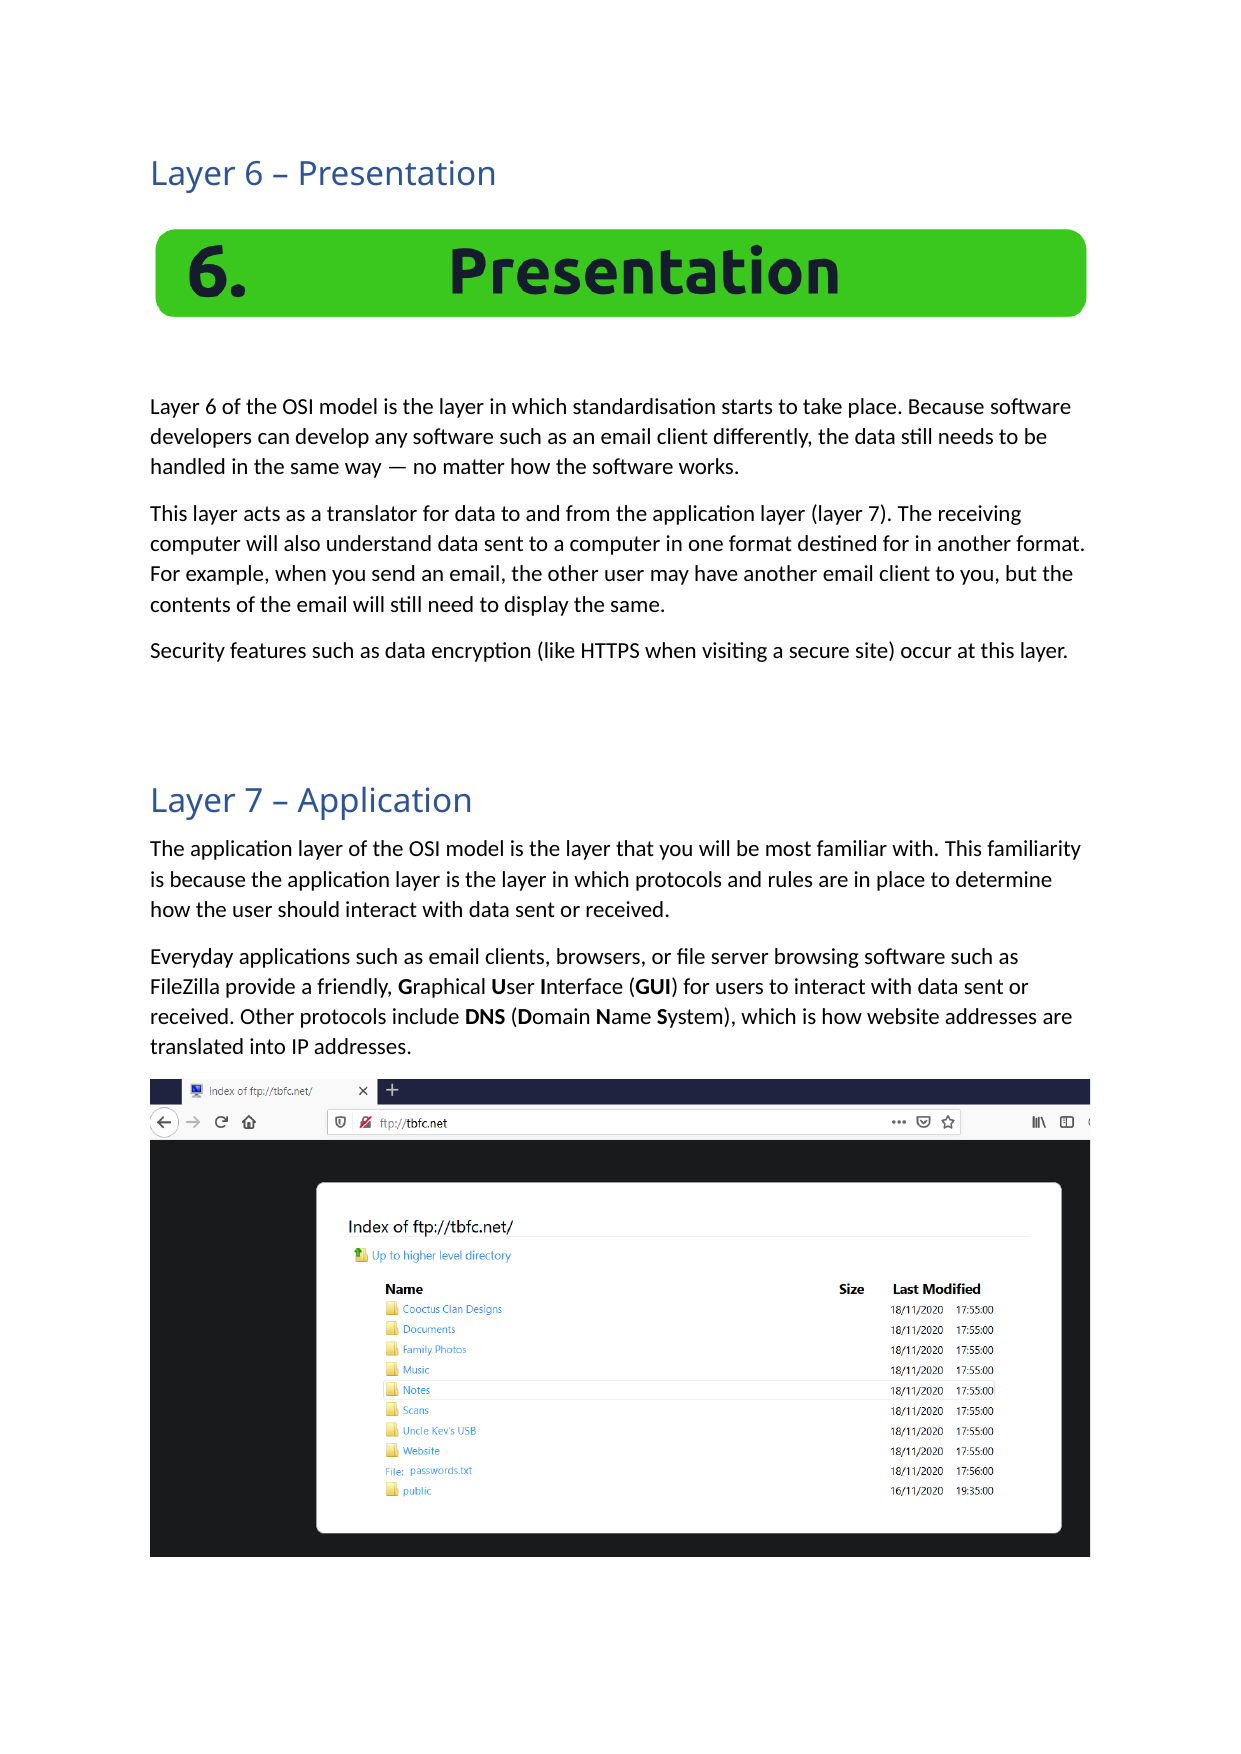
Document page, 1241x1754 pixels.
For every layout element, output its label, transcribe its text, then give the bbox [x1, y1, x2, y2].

text This layer acts as a translator for data to and from the application layer (layer 7). The receiving computer will also understand data sent to a computer in one format destined for in another format. For example, when you send an email, the other user may have another email client to you, but the contents of the email will still need to display the same. [150, 499, 1090, 618]
picture [150, 1079, 1091, 1557]
text Layer 6 of the OSI model is the layer in which standardisation starts to take place. Because software developers can develop any software such as an email client differently, the data still needs to be handled in the same way — no matter how the software works. [150, 392, 1090, 480]
picture [150, 207, 1091, 326]
text The application layer of the OSI model is the layer that you will be most familiar with. This familiarity is because the application layer is the layer in which protocols and rules are in place to determine how the user should interact with data sent or received. [150, 834, 1090, 923]
subtitle Layer 7 – Application [150, 777, 1090, 823]
subtitle Layer 6 – Presentation [150, 150, 1090, 195]
text Everyday applications such as email clients, browsers, or file server browsing software such as FileZilla provide a friendly, Graphical User Interface (GUI) for users to interact with data sent or received. Other protocols include DNS (Domain Name System), which is how website addresses are translated into IP addresses. [150, 942, 1090, 1060]
text Security features such as data encryption (like HTTPS when visiting a secure site) occur at this layer. [150, 637, 1090, 664]
